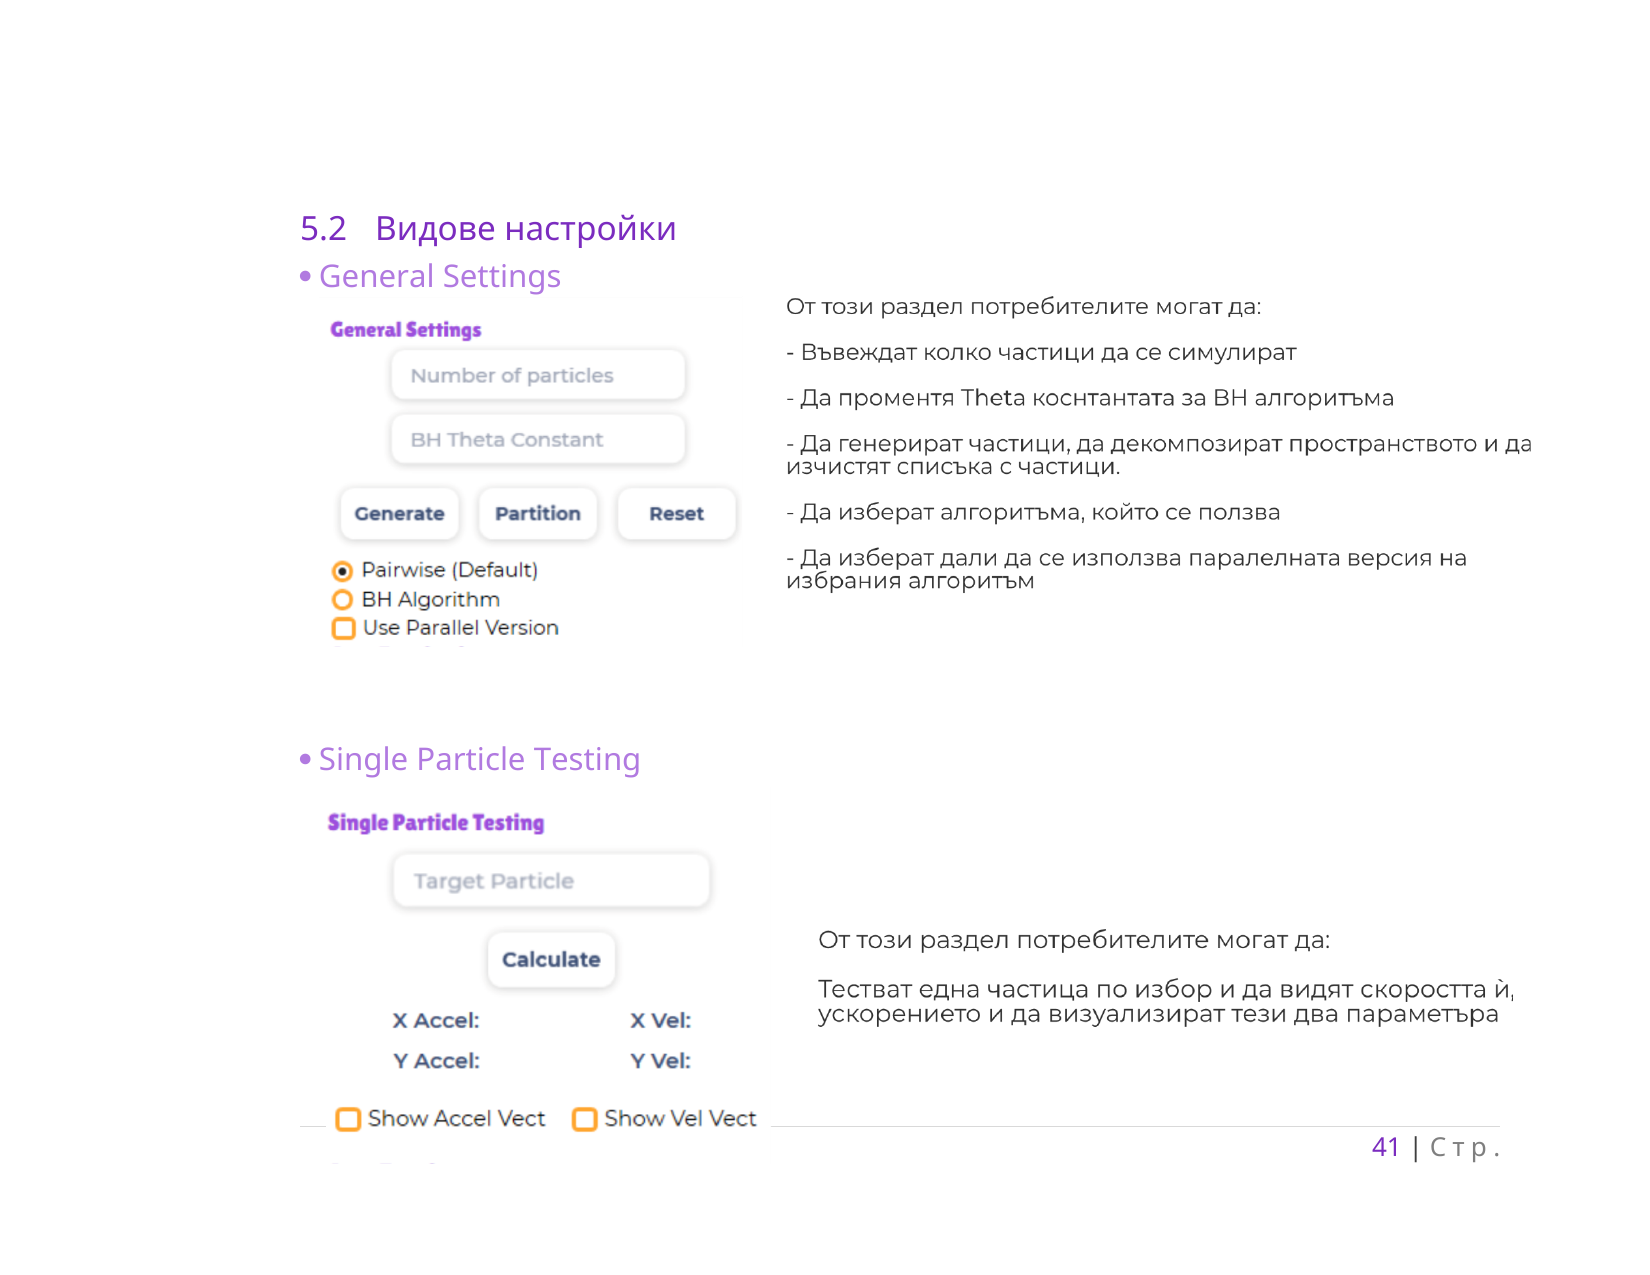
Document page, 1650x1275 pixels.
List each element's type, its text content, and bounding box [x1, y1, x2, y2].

picture [318, 296, 1531, 647]
list Видове настройки [300, 205, 1500, 250]
list Single Particle Testing [300, 737, 1500, 779]
list General Settings [300, 254, 1500, 297]
picture [326, 787, 1513, 1164]
